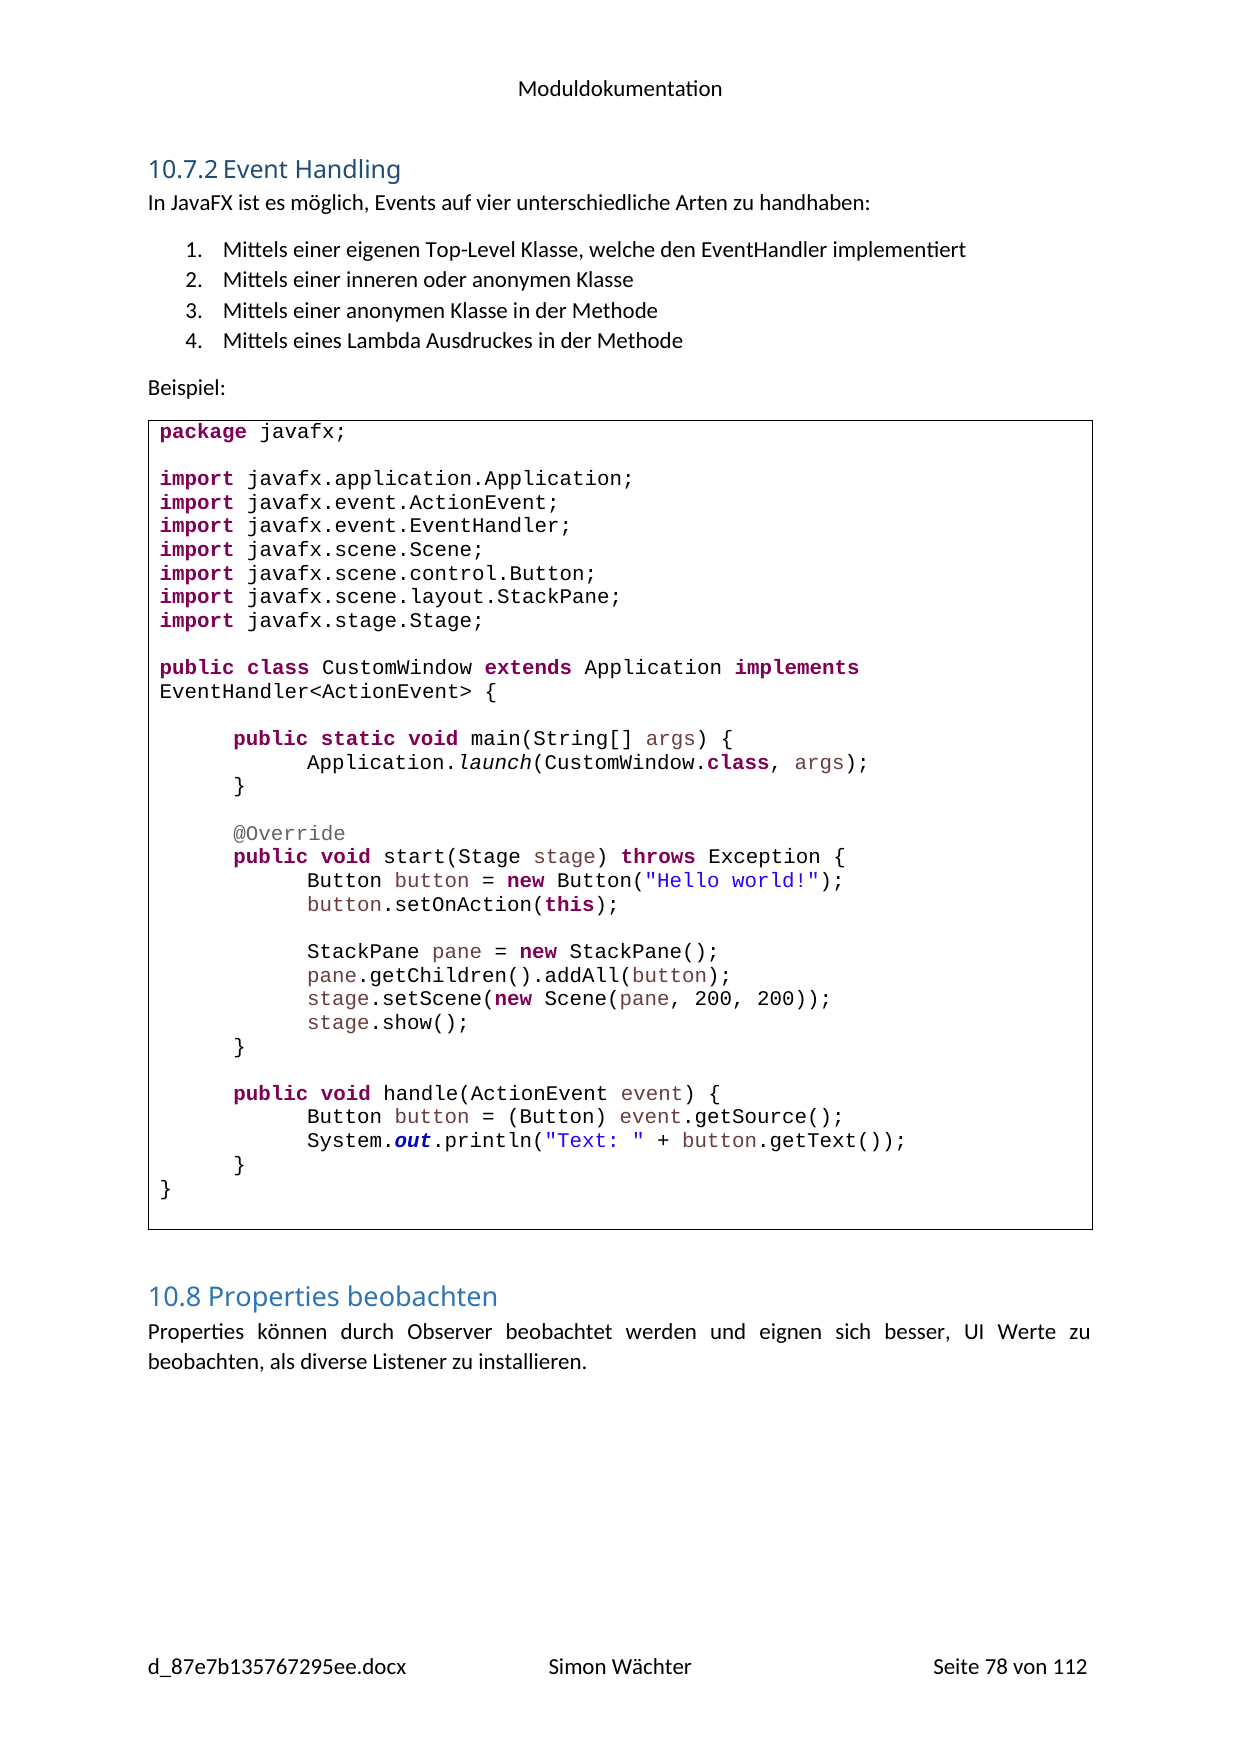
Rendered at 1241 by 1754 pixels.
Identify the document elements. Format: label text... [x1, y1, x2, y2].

text Beispiel: [148, 373, 1093, 401]
text Properties können durch Observer beobachtet werden und eignen sich besser, UI Werte zu beobachten, als diverse Listener zu installieren. [148, 1317, 1093, 1375]
list Mittels eines Lambda Ausdruckes in der Methode [185, 326, 1093, 354]
list Mittels einer anonymen Klasse in der Methode [185, 296, 1093, 324]
subtitle Event Handling [148, 152, 1093, 186]
list Mittels einer inneren oder anonymen Klasse [185, 266, 1093, 294]
subtitle Properties beobachten [148, 1277, 1093, 1314]
table_header package javafx; import javafx.application.Application; import javafx.event.ActionEvent; import javafx.event.EventHandler; import javafx.scene.Scene; import javafx.scene.control.Button; import javafx.scene.layout.StackPane; import javafx.stage.Stage; public class CustomWindow extends Application implements EventHandler<ActionEvent> { public static void main(String[] args) { Application.launch(CustomWindow.class, args); } @Override public void start(Stage stage) throws Exception { Button button = new Button("Hello world!"); button.setOnAction(this); StackPane pane = new StackPane(); pane.getChildren().addAll(button); stage.setScene(new Scene(pane, 200, 200)); stage.show(); } public void handle(ActionEvent event) { Button button = (Button) event.getSource(); System.out.println("Text: " + button.getText()); } } [149, 421, 1092, 1229]
text In JavaFX ist es möglich, Events auf vier unterschiedliche Arten zu handhaben: [148, 188, 1093, 217]
list Mittels einer eigenen Top-Level Klasse, welche den EventHandler implementiert [185, 235, 1093, 263]
